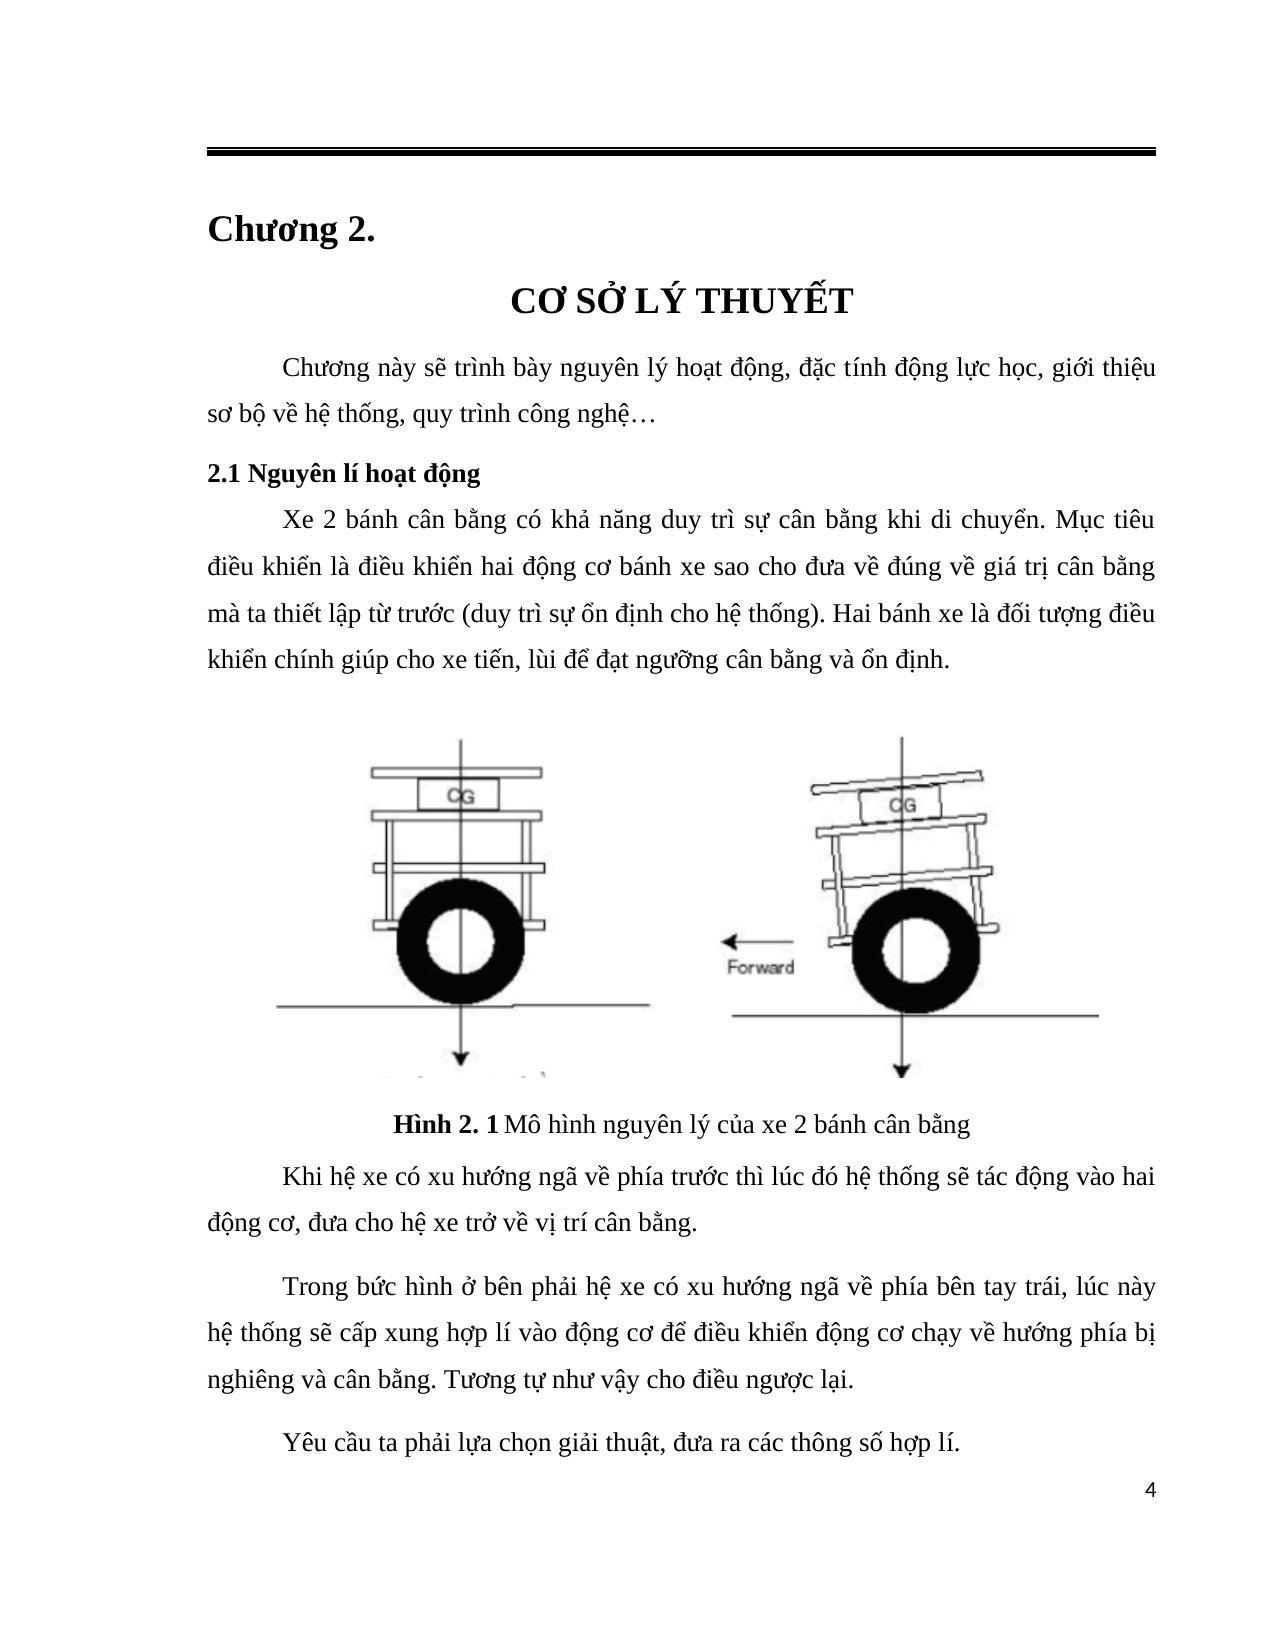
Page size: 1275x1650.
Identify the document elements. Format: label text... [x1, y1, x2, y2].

subtitle 2.1 Nguyên lí hoạt động [207, 457, 1156, 488]
text Xe 2 bánh cân bằng có khả năng duy trì sự cân bằng khi di chuyển. Mục tiêu điều khiển là điều khiển hai động cơ bánh xe sao cho đưa về đúng về giá trị cân bằng mà ta thiết lập từ trước (duy trì sự ổn định cho hệ thống). Hai bánh xe là đối tượng điều khiển chính giúp cho xe tiến, lùi để đạt ngưỡng cân bằng và ổn định. [207, 503, 1156, 674]
text Trong bức hình ở bên phải hệ xe có xu hướng ngã về phía bên tay trái, lúc này hệ thống sẽ cấp xung hợp lí vào động cơ để điều khiển động cơ chạy về hướng phía bị nghiêng và cân bằng. Tương tự như vậy cho điều ngược lại. [207, 1270, 1156, 1394]
subtitle Chương 2. [207, 206, 1156, 249]
subtitle CƠ SỞ LÝ THUYẾT [207, 279, 1156, 322]
text Khi hệ xe có xu hướng ngã về phía trước thì lúc đó hệ thống sẽ tác động vào hai động cơ, đưa cho hệ xe trở về vị trí cân bằng. [207, 1160, 1156, 1238]
text Yêu cầu ta phải lựa chọn giải thuật, đưa ra các thông số hợp lí. [207, 1426, 1156, 1458]
text Hình 2. 1 Mô hình nguyên lý của xe 2 bánh cân bằng [207, 1108, 1156, 1139]
picture [264, 706, 1099, 1078]
text Chương này sẽ trình bày nguyên lý hoạt động, đặc tính động lực học, giới thiệu sơ bộ về hệ thống, quy trình công nghệ… [207, 351, 1156, 429]
